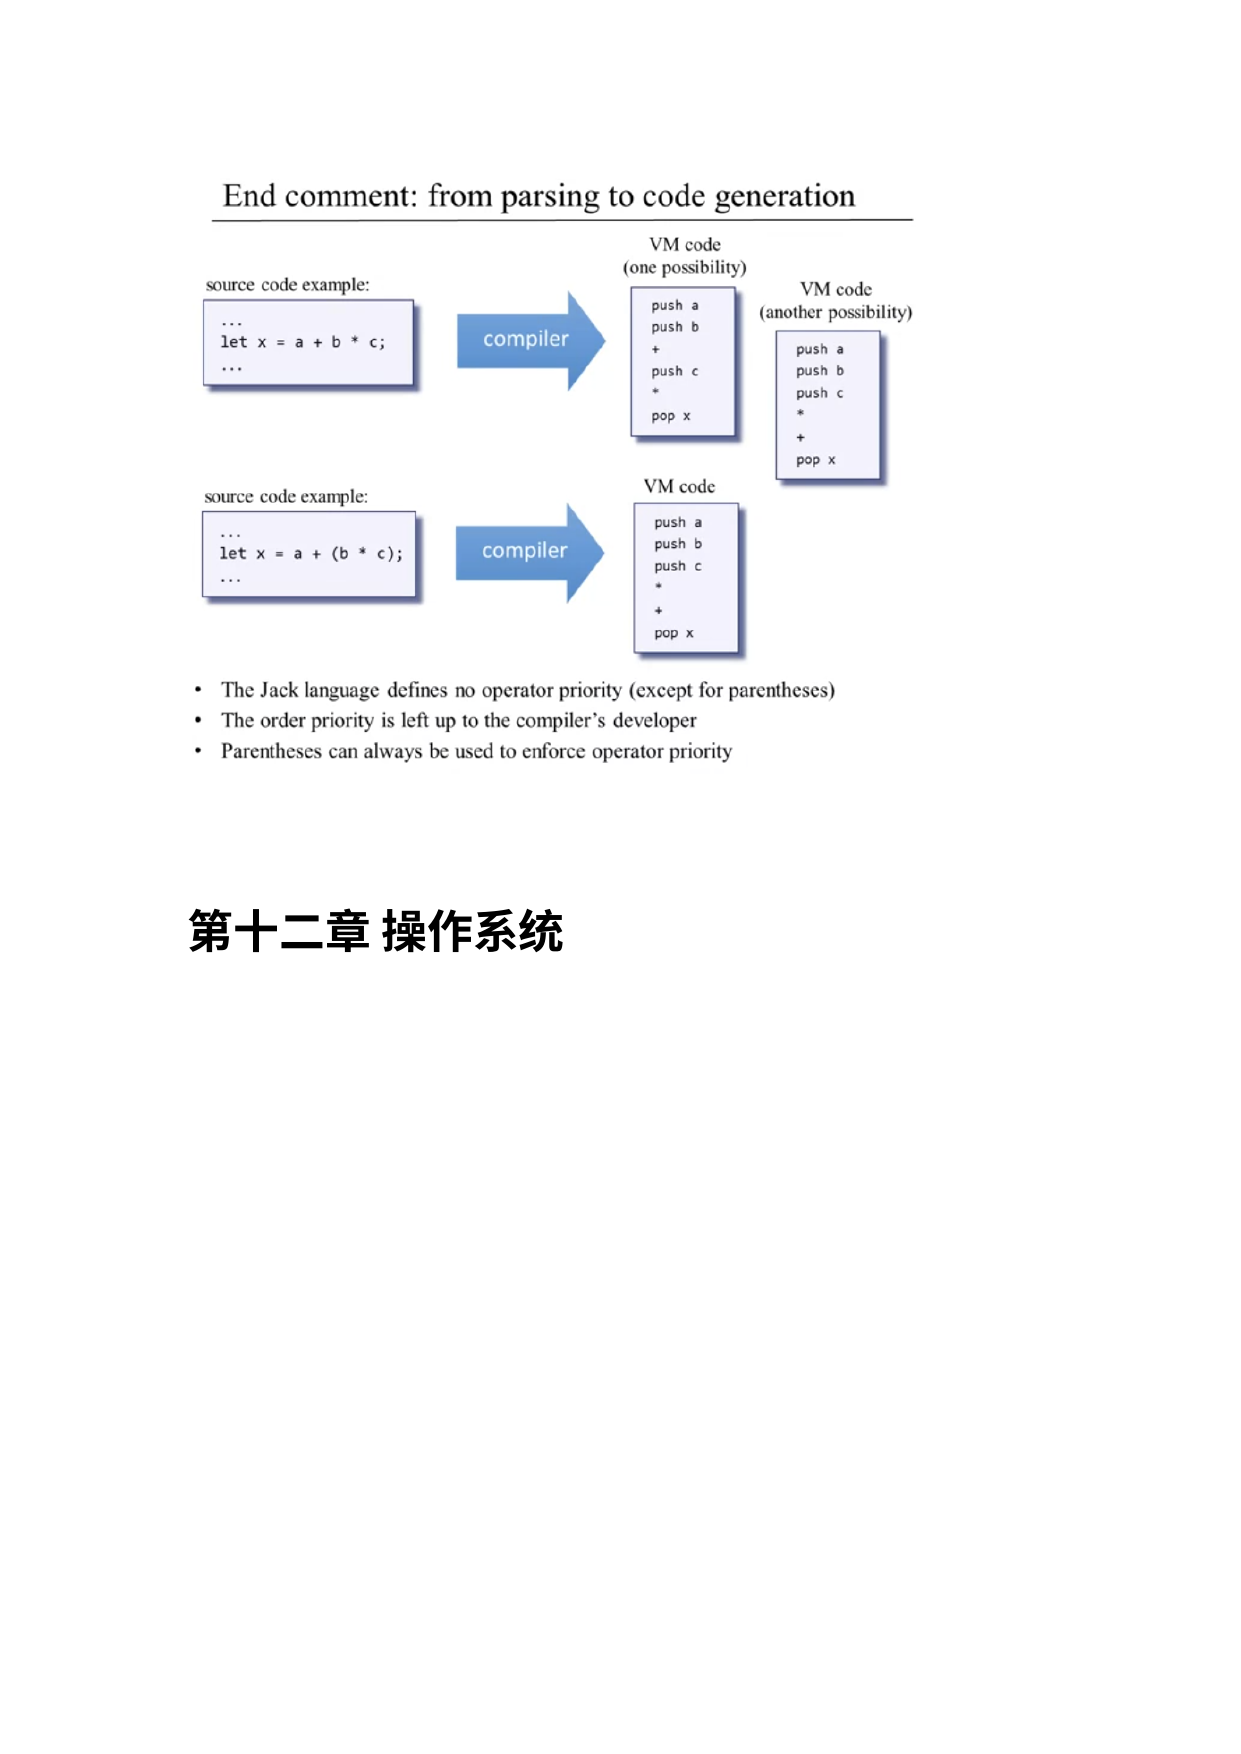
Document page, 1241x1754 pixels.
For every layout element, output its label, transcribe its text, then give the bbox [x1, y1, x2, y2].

picture [187, 162, 924, 784]
subtitle 第十二章 操作系统 [187, 880, 1053, 977]
